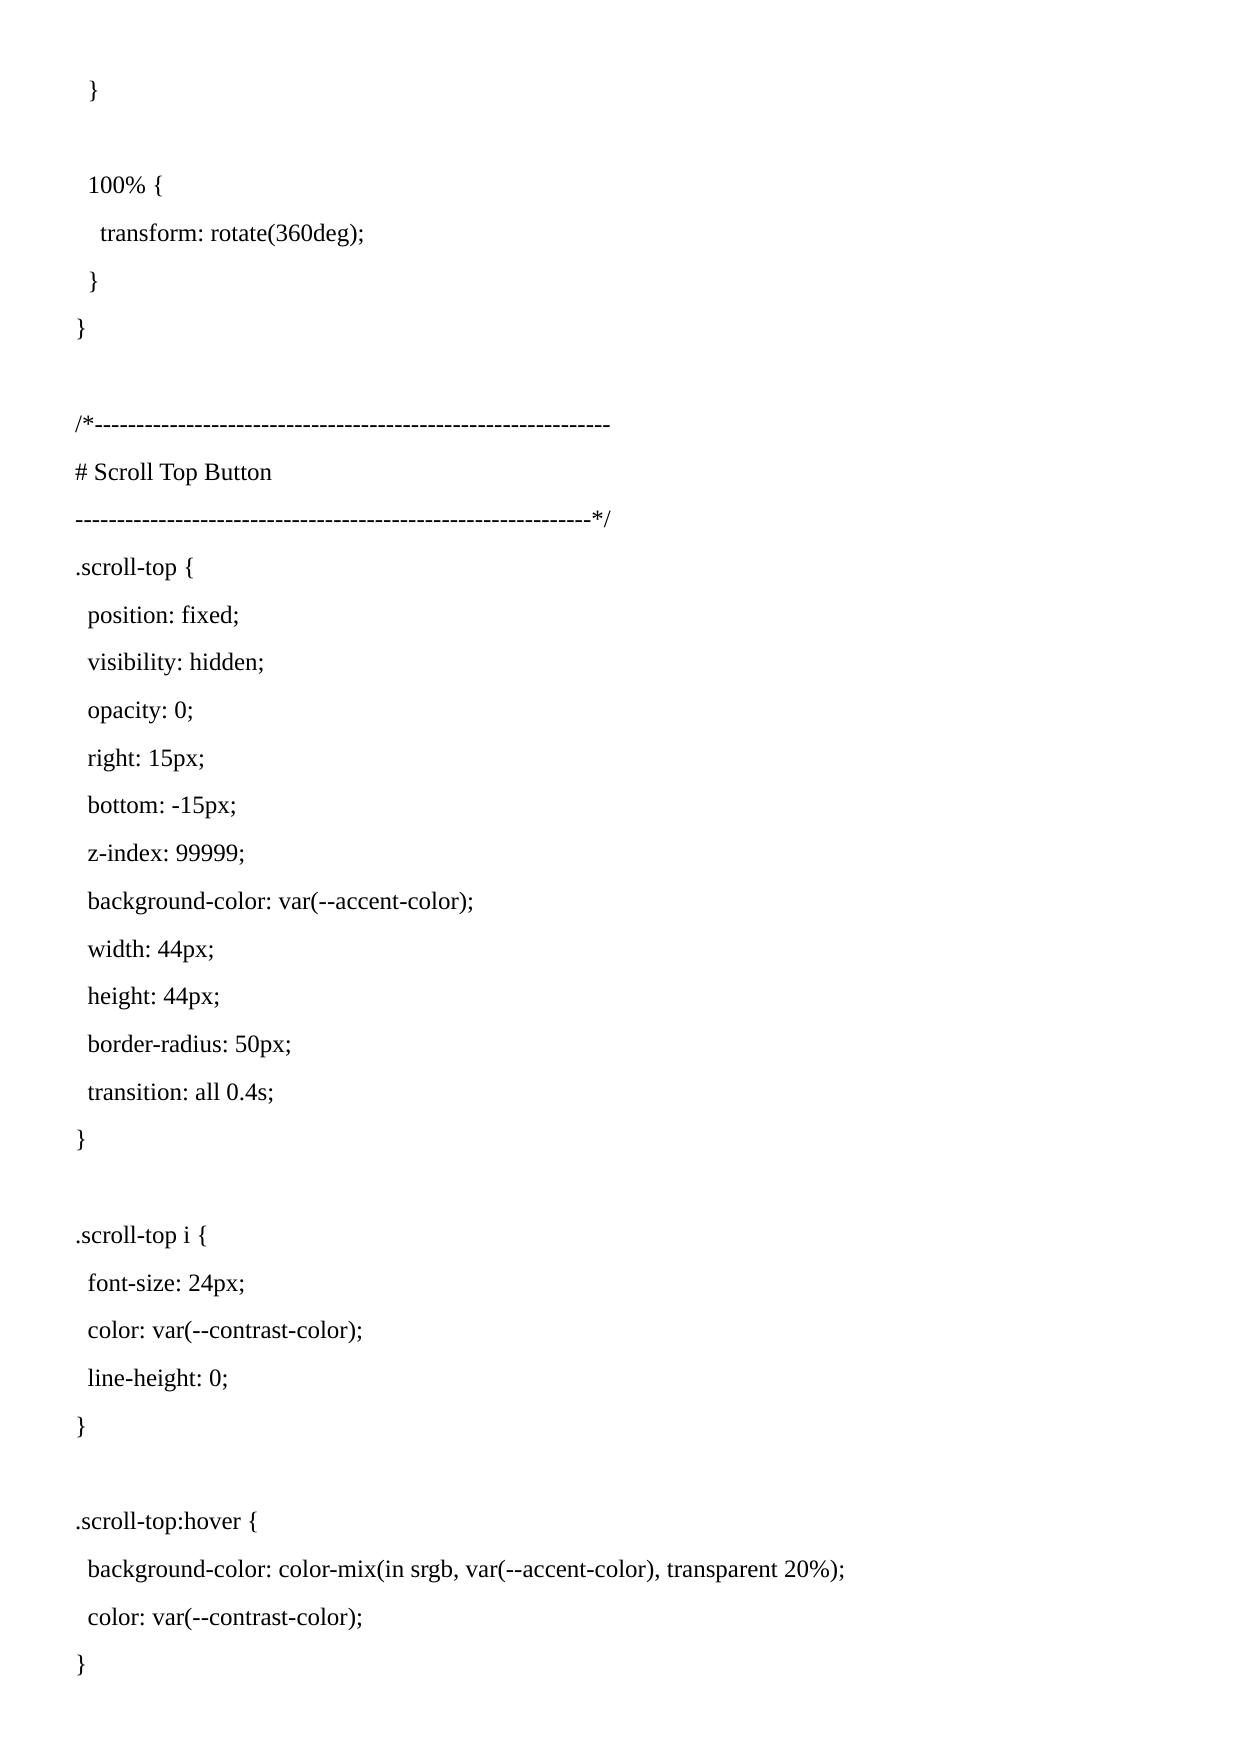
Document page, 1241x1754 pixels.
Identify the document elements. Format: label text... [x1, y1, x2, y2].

text /*-------------------------------------------------------------- [75, 409, 1165, 438]
text width: 44px; [75, 934, 1165, 962]
text transform: rotate(360deg); [75, 218, 1165, 247]
text line-height: 0; [75, 1363, 1165, 1392]
text height: 44px; [75, 981, 1165, 1010]
text background-color: var(--accent-color); [75, 886, 1165, 915]
text # Scroll Top Button [75, 457, 1165, 485]
text } [75, 1649, 1165, 1678]
text --------------------------------------------------------------*/ [75, 504, 1165, 533]
text .scroll-top i { [75, 1220, 1165, 1249]
text } [75, 1411, 1165, 1439]
text } [75, 266, 1165, 294]
text right: 15px; [75, 743, 1165, 772]
text font-size: 24px; [75, 1268, 1165, 1296]
text background-color: color-mix(in srgb, var(--accent-color), transparent 20%); [75, 1554, 1165, 1583]
text 100% { [75, 170, 1165, 199]
text opacity: 0; [75, 695, 1165, 724]
text .scroll-top:hover { [75, 1506, 1165, 1535]
text color: var(--contrast-color); [75, 1315, 1165, 1344]
text } [75, 1124, 1165, 1153]
text } [75, 75, 1165, 104]
text transition: all 0.4s; [75, 1077, 1165, 1106]
text bottom: -15px; [75, 791, 1165, 819]
text .scroll-top { [75, 552, 1165, 581]
text visibility: hidden; [75, 647, 1165, 676]
text color: var(--contrast-color); [75, 1602, 1165, 1630]
text border-radius: 50px; [75, 1029, 1165, 1058]
text position: fixed; [75, 600, 1165, 628]
text z-index: 99999; [75, 838, 1165, 867]
text } [75, 313, 1165, 342]
